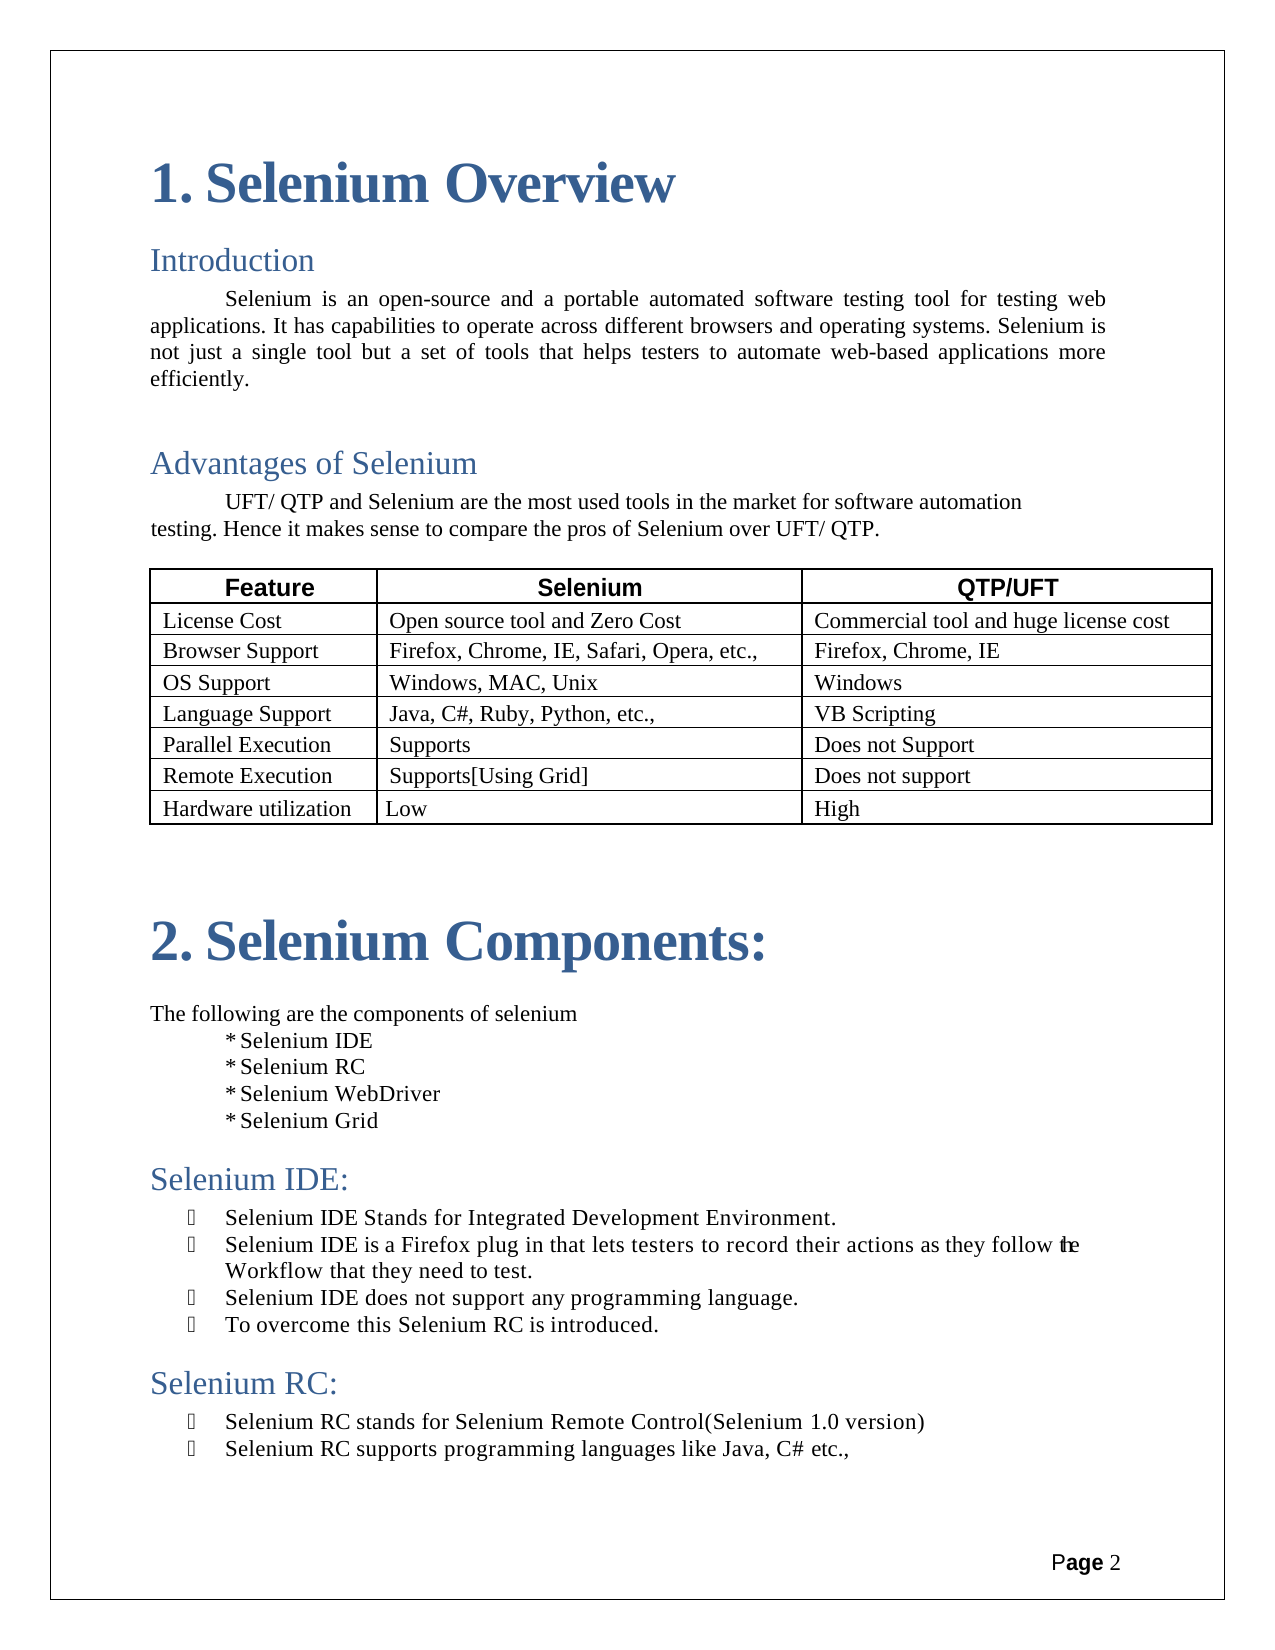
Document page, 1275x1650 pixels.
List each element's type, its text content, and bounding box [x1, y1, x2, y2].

list To overcome this Selenium RC is introduced. [187, 1311, 1223, 1337]
subtitle Selenium RC: [150, 1363, 1223, 1401]
table_cell VB Scripting [803, 697, 1211, 727]
table_cell Language Support [151, 697, 376, 727]
table_cell Does not Support [803, 728, 1211, 758]
list Selenium IDE is a Firefox plug in that lets testers to record their actions as they follow the Workflow that they need to test. [187, 1231, 1089, 1284]
list Selenium IDE does not support any programming language. [187, 1284, 1223, 1310]
table_cell Does not support [803, 759, 1211, 790]
table_header Feature [151, 570, 376, 602]
table_cell Windows [803, 666, 1211, 696]
table_cell OS Support [151, 666, 376, 696]
list Selenium RC stands for Selenium Remote Control(Selenium 1.0 version) [187, 1408, 1223, 1434]
table_cell Firefox, Chrome, IE [803, 635, 1211, 665]
table_cell Hardware utilization [151, 791, 376, 822]
text The following are the components of selenium [150, 999, 1223, 1026]
subtitle Selenium IDE: [150, 1159, 1223, 1197]
text Selenium is an open-source and a portable automated software testing tool for testing web applications. It has capabilities to operate across different browsers and operating systems. Selenium is not just a single tool but a set of tools that helps testers to automate web-based applications more efficiently. [150, 285, 1108, 391]
subtitle Advantages of Selenium [150, 443, 1223, 482]
table_cell Java, C#, Ruby, Python, etc., [378, 697, 801, 727]
list Selenium RC [225, 1053, 1223, 1080]
list Selenium RC supports programming languages like Java, C# etc., [187, 1434, 1223, 1461]
table_cell License Cost [151, 604, 376, 634]
table_cell Remote Execution [151, 759, 376, 790]
table_cell Supports[Using Grid] [378, 759, 801, 790]
table_cell Parallel Execution [151, 728, 376, 758]
table_header QTP/UFT [803, 570, 1211, 602]
subtitle Selenium Overview [150, 148, 1223, 215]
table_cell Commercial tool and huge license cost [803, 604, 1211, 634]
subtitle Introduction [150, 240, 1223, 279]
list Selenium IDE Stands for Integrated Development Environment. [187, 1204, 1223, 1231]
table_cell Browser Support [151, 635, 376, 665]
list Selenium Grid [225, 1107, 1223, 1133]
table_cell High [803, 791, 1211, 822]
table_header Selenium [378, 570, 801, 602]
list Selenium WebDriver [225, 1080, 1223, 1107]
table_cell Firefox, Chrome, IE, Safari, Opera, etc., [378, 635, 801, 665]
list Selenium IDE [225, 1027, 1223, 1053]
text UFT/ QTP and Selenium are the most used tools in the market for software automation testing. Hence it makes sense to compare the pros of Selenium over UFT/ QTP. [151, 488, 1067, 541]
table_cell Low [378, 791, 801, 822]
subtitle Selenium Components: [150, 906, 1223, 973]
table_cell Supports [378, 728, 801, 758]
table_cell Windows, MAC, Unix [378, 666, 801, 696]
table_cell Open source tool and Zero Cost [378, 604, 801, 634]
